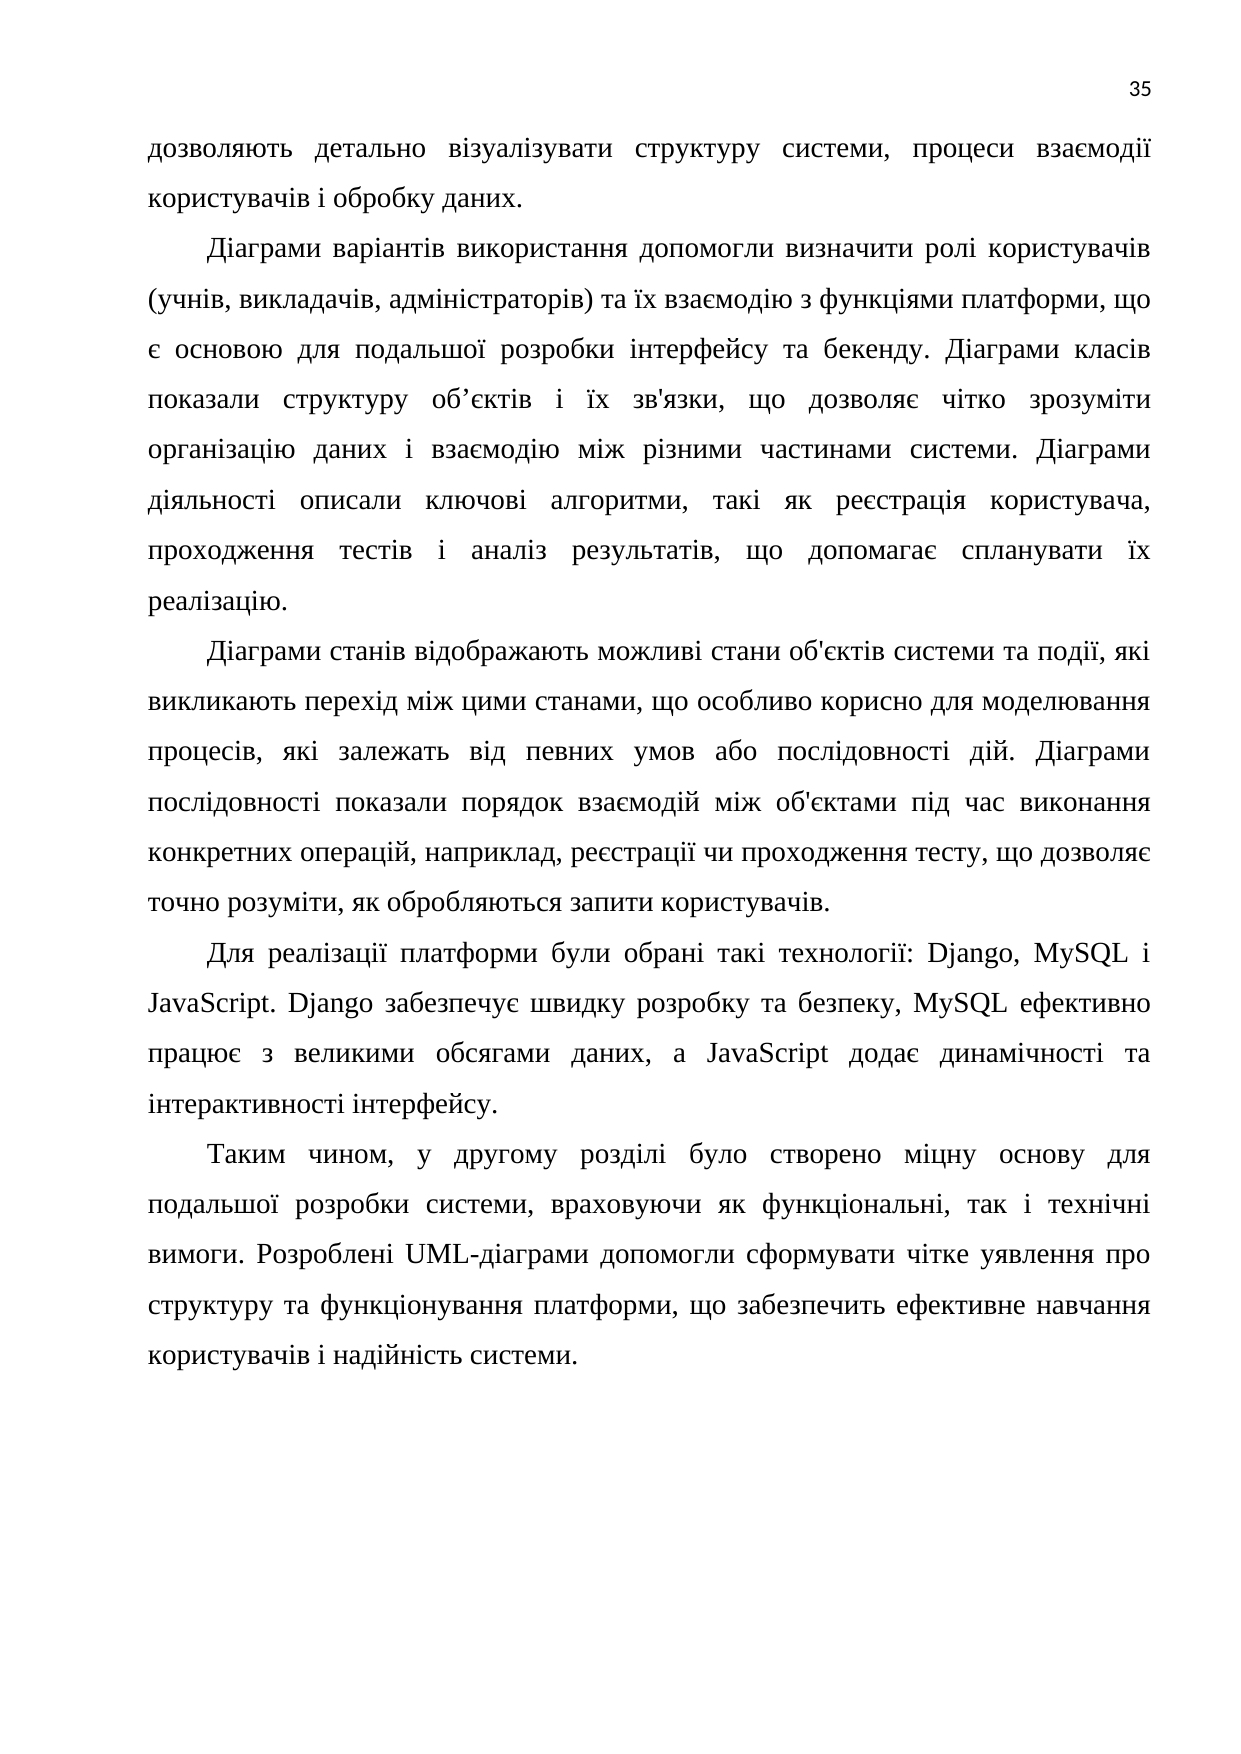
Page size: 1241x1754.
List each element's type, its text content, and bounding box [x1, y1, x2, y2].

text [148, 130, 1152, 214]
text Таким чином, у другому розділі було створено міцну основу для подальшої розробки системи, враховуючи як функціональні, так і технічні вимоги. Розроблені UML-діаграми допомогли сформувати чітке уявлення про структуру та функціонування платформи, що забезпечить ефективне навчання користувачів і надійність системи. [148, 1136, 1152, 1371]
text Діаграми станів відображають можливі стани об'єктів системи та події, які викликають перехід між цими станами, що особливо корисно для моделювання процесів, які залежать від певних умов або послідовності дій. Діаграми послідовності показали порядок взаємодій між об'єктами під час виконання конкретних операцій, наприклад, реєстрації чи проходження тесту, що дозволяє точно розуміти, як обробляються запити користувачів. [148, 633, 1152, 918]
text Для реалізації платформи були обрані такі технології: Django, MySQL і JavaScript. Django забезпечує швидку розробку та безпеку, MySQL ефективно працює з великими обсягами даних, а JavaScript додає динамічності та інтерактивності інтерфейсу. [148, 935, 1152, 1119]
text Діаграми варіантів використання допомогли визначити ролі користувачів (учнів, викладачів, адміністраторів) та їх взаємодію з функціями платформи, що є основою для подальшої розробки інтерфейсу та бекенду. Діаграми класів показали структуру об’єктів і їх зв'язки, що дозволяє чітко зрозуміти організацію даних і взаємодію між різними частинами системи. Діаграми діяльності описали ключові алгоритми, такі як реєстрація користувача, проходження тестів і аналіз результатів, що допомагає спланувати їх реалізацію. [148, 230, 1152, 616]
